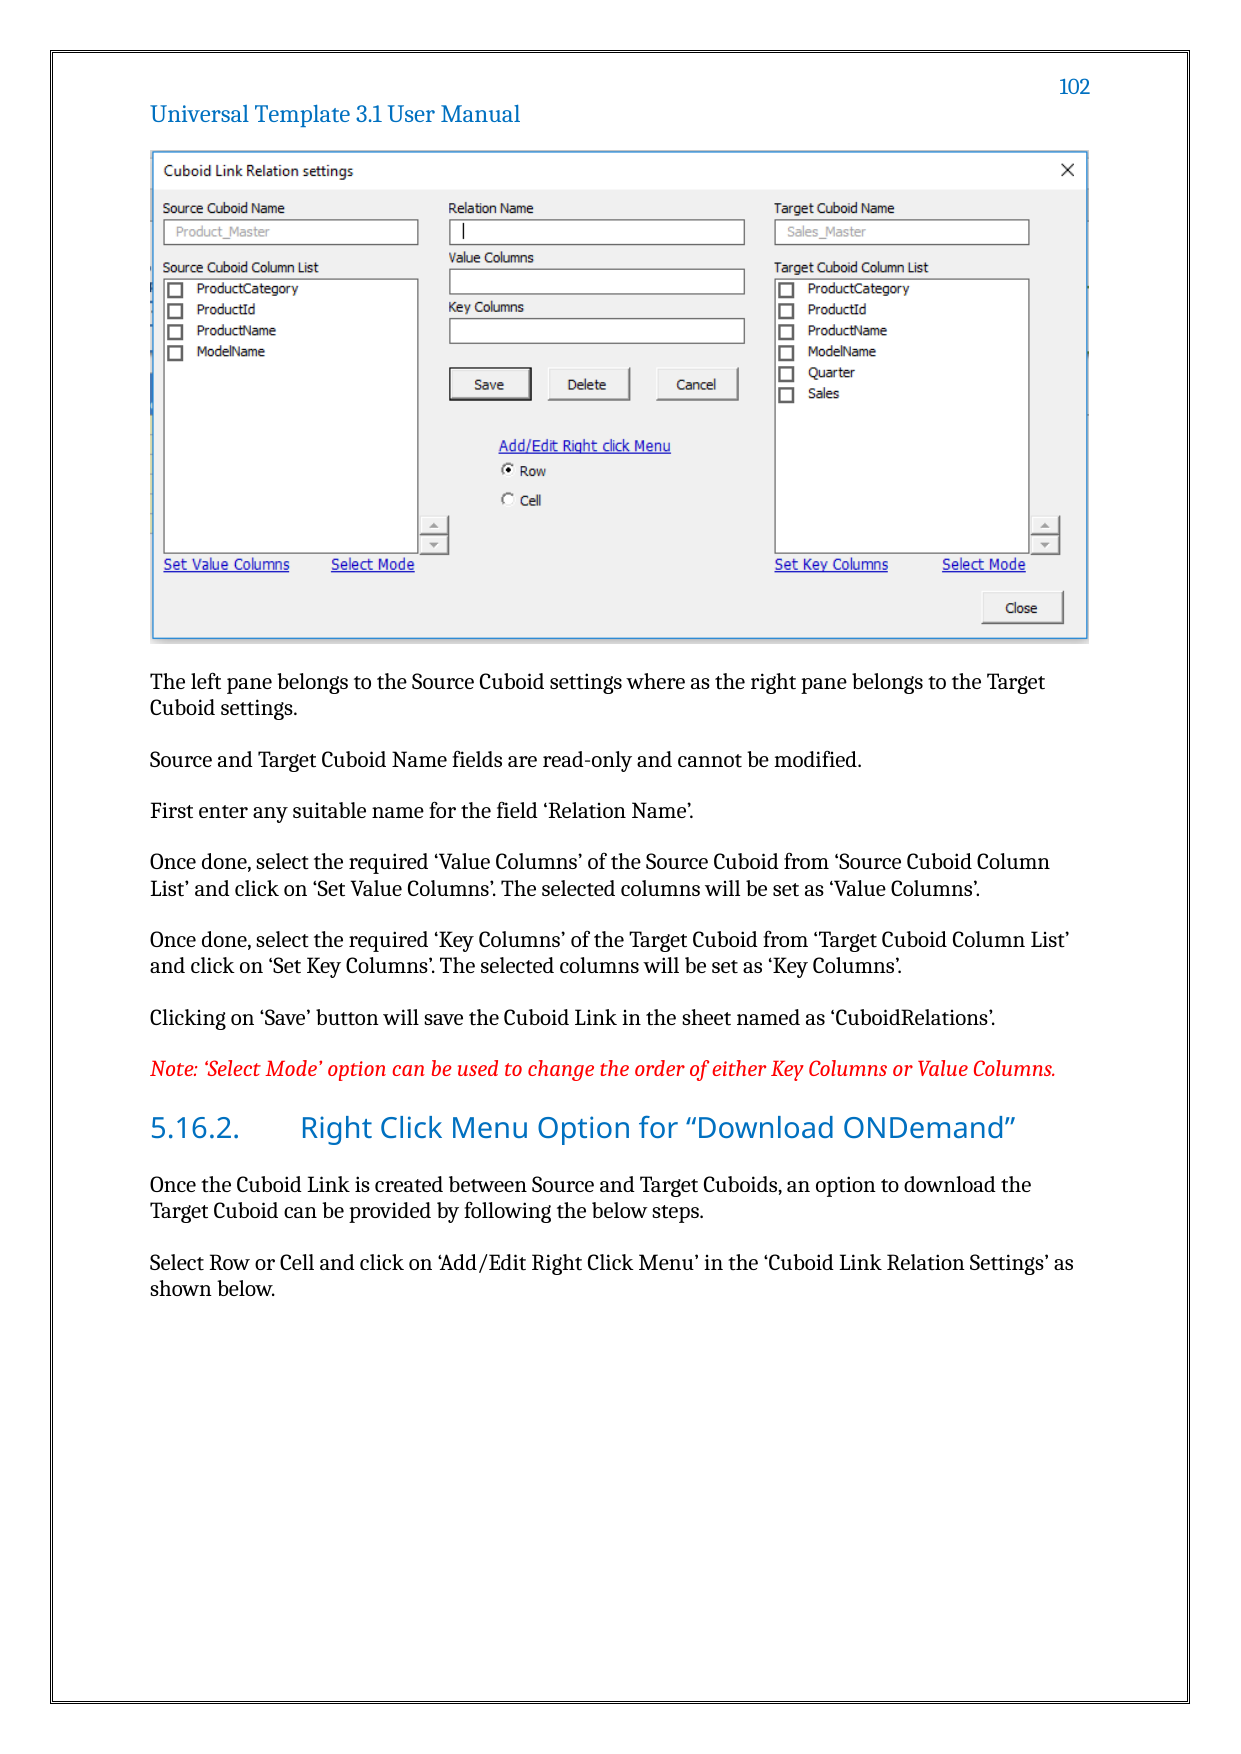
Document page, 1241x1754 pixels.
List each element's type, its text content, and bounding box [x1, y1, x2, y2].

text Once the Cuboid Link is created between Source and Target Cuboids, an option to download the Target Cuboid can be provided by following the below steps. [150, 1172, 1090, 1225]
text Once done, select the required ‘Value Columns’ of the Source Cuboid from ‘Source Cuboid Column List’ and click on ‘Set Value Columns’. The selected columns will be set as ‘Value Columns’. [150, 849, 1090, 902]
text First enter any suitable name for the field ‘Relation Name’. [150, 798, 1090, 824]
text Select Row or Cell and click on ‘Add/Edit Right Click Menu’ in the ‘Cuboid Link Relation Settings’ as shown below. [150, 1250, 1090, 1302]
text Clicking on ‘Save’ button will save the Cuboid Link in the sheet named as ‘CuboidRelations’. [150, 1004, 1090, 1031]
text Once done, select the required ‘Key Columns’ of the Target Cuboid from ‘Target Cuboid Column List’ and click on ‘Set Key Columns’. The selected columns will be set as ‘Key Columns’. [150, 927, 1090, 979]
text The left pane belongs to the Source Cuboid settings where as the right pane belongs to the Target Cuboid settings. [150, 669, 1090, 721]
text Note: ‘Select Mode’ option can be used to change the order of either Key Columns or Value Columns. [150, 1056, 1090, 1082]
subtitle Right Click Menu Option for “Download ONDemand” [150, 1107, 1090, 1147]
text Source and Target Cuboid Name fields are read-only and cannot be modified. [150, 746, 1090, 773]
picture [150, 150, 1089, 644]
